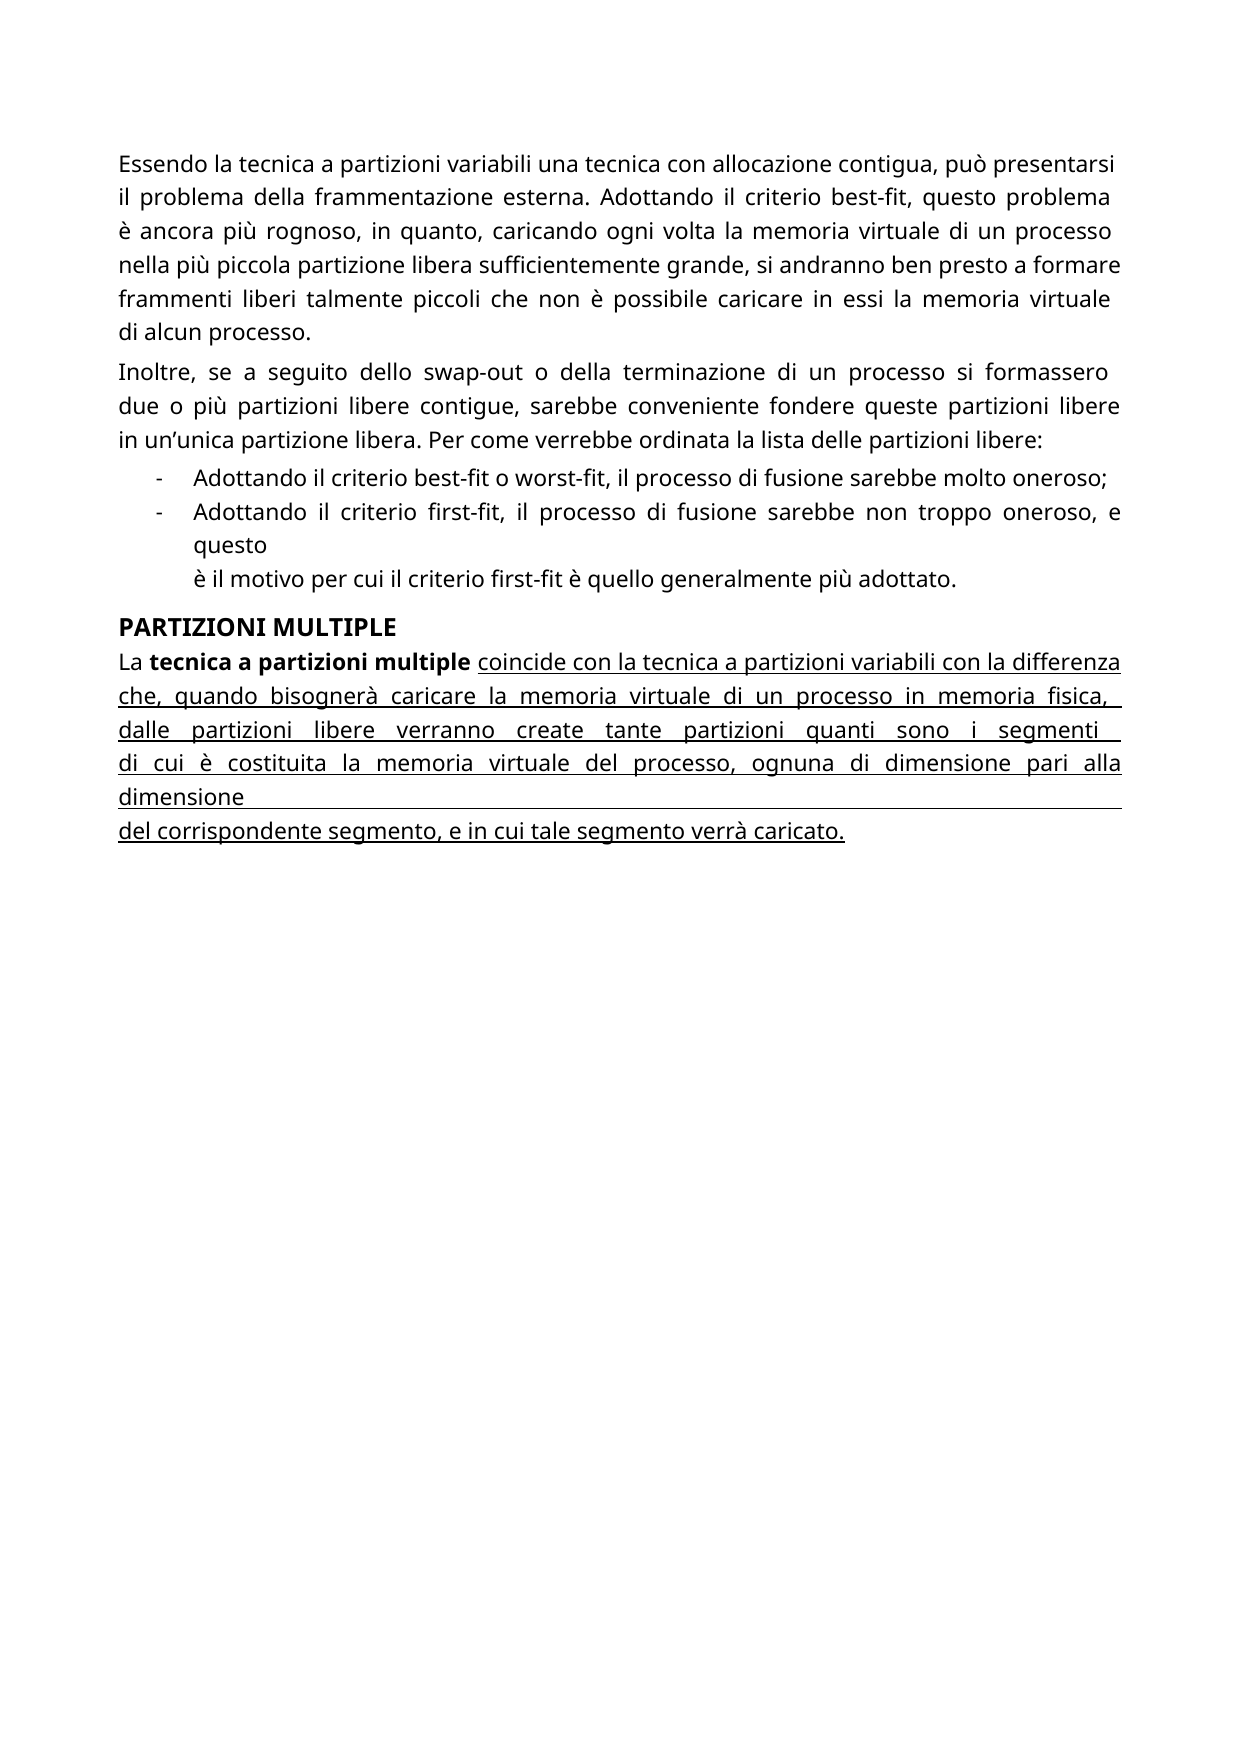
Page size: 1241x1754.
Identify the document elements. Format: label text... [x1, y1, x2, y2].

list Adottando il criterio best-fit o worst-fit, il processo di fusione sarebbe molto oneroso; [156, 462, 1122, 493]
list Adottando il criterio first-fit, il processo di fusione sarebbe non troppo oneroso, e questo è il motivo per cui il criterio first-fit è quello generalmente più adottato. [156, 496, 1122, 594]
text Inoltre, se a seguito dello swap-out o della terminazione di un processo si formassero due o più partizioni libere contigue, sarebbe conveniente fondere queste partizioni libere in un’unica partizione libera. Per come verrebbe ordinata la lista delle partizioni libere: [118, 356, 1122, 455]
text PARTIZIONI MULTIPLE [118, 609, 1122, 643]
text La tecnica a partizioni multiple coincide con la tecnica a partizioni variabili con la differenza che, quando bisognerà caricare la memoria virtuale di un processo in memoria fisica, dalle partizioni libere verranno create tante partizioni quanti sono i segmenti di cui è costituita la memoria virtuale del processo, ognuna di dimensione pari alla dimensione del corrispondente segmento, e in cui tale segmento verrà caricato. [118, 708, 1122, 774]
text La tecnica a partizioni multiple coincide con la tecnica a partizioni variabili con la differenza che, quando bisognerà caricare la memoria virtuale di un processo in memoria fisica, dalle partizioni libere verranno create tante partizioni quanti sono i segmenti di cui è costituita la memoria virtuale del processo, ognuna di dimensione pari alla dimensione del corrispondente segmento, e in cui tale segmento verrà caricato. [118, 775, 1122, 808]
text La tecnica a partizioni multiple coincide con la tecnica a partizioni variabili con la differenza che, quando bisognerà caricare la memoria virtuale di un processo in memoria fisica, dalle partizioni libere verranno create tante partizioni quanti sono i segmenti di cui è costituita la memoria virtuale del processo, ognuna di dimensione pari alla dimensione del corrispondente segmento, e in cui tale segmento verrà caricato. [118, 646, 1122, 706]
text Essendo la tecnica a partizioni variabili una tecnica con allocazione contigua, può presentarsi il problema della frammentazione esterna. Adottando il criterio best-fit, questo problema è ancora più rognoso, in quanto, caricando ogni volta la memoria virtuale di un processo nella più piccola partizione libera sufficientemente grande, si andranno ben presto a formare frammenti liberi talmente piccoli che non è possibile caricare in essi la memoria virtuale di alcun processo. [118, 148, 1122, 348]
text La tecnica a partizioni multiple coincide con la tecnica a partizioni variabili con la differenza che, quando bisognerà caricare la memoria virtuale di un processo in memoria fisica, dalle partizioni libere verranno create tante partizioni quanti sono i segmenti di cui è costituita la memoria virtuale del processo, ognuna di dimensione pari alla dimensione del corrispondente segmento, e in cui tale segmento verrà caricato. [118, 809, 1122, 846]
